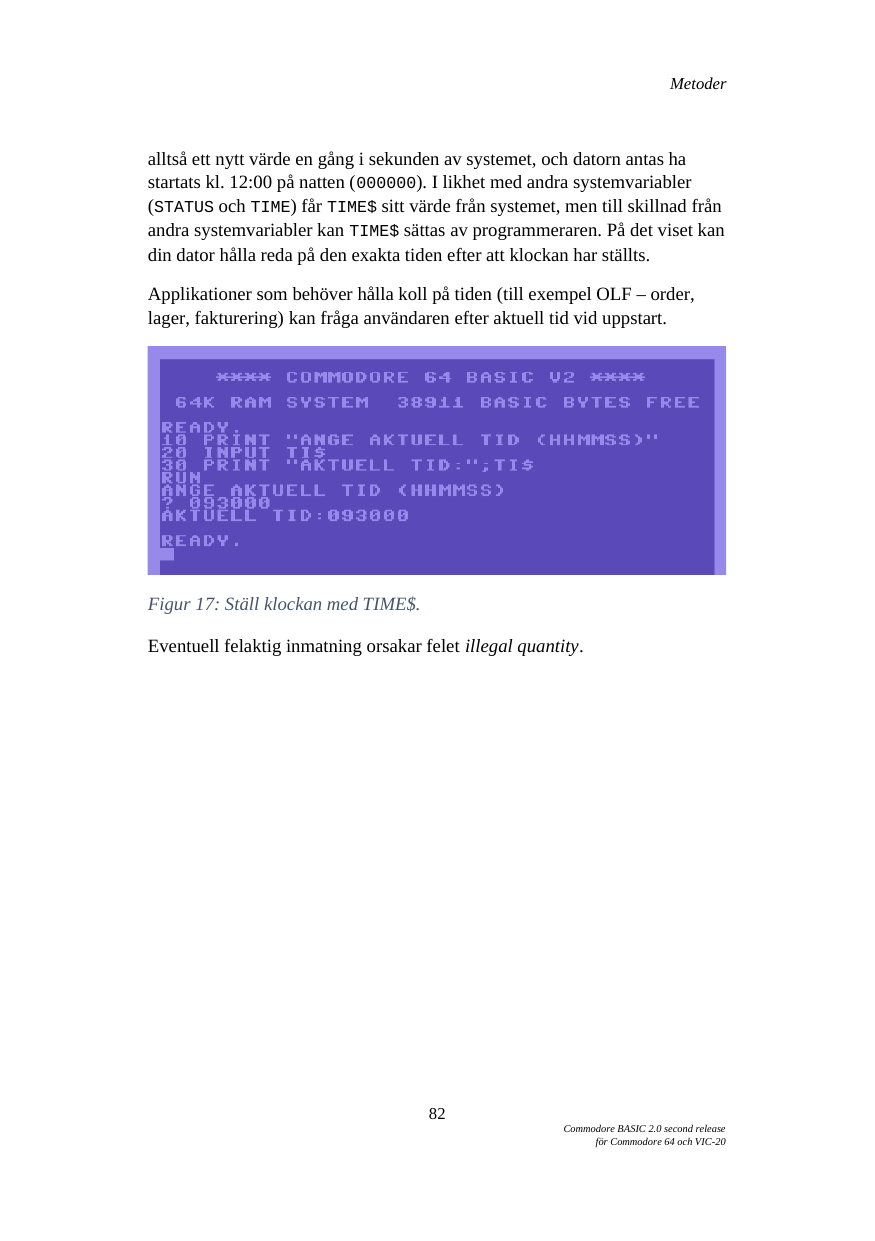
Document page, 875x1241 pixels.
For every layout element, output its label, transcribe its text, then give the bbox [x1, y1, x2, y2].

text Figur 17: Ställ klockan med TIME$. [148, 593, 726, 614]
text Applikationer som behöver hålla koll på tiden (till exempel OLF – order, lager, fakturering) kan fråga användaren efter aktuell tid vid uppstart. [148, 283, 726, 328]
text Eventuell felaktig inmatning orsakar felet illegal quantity. [148, 635, 726, 657]
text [148, 148, 726, 265]
picture [147, 346, 727, 575]
